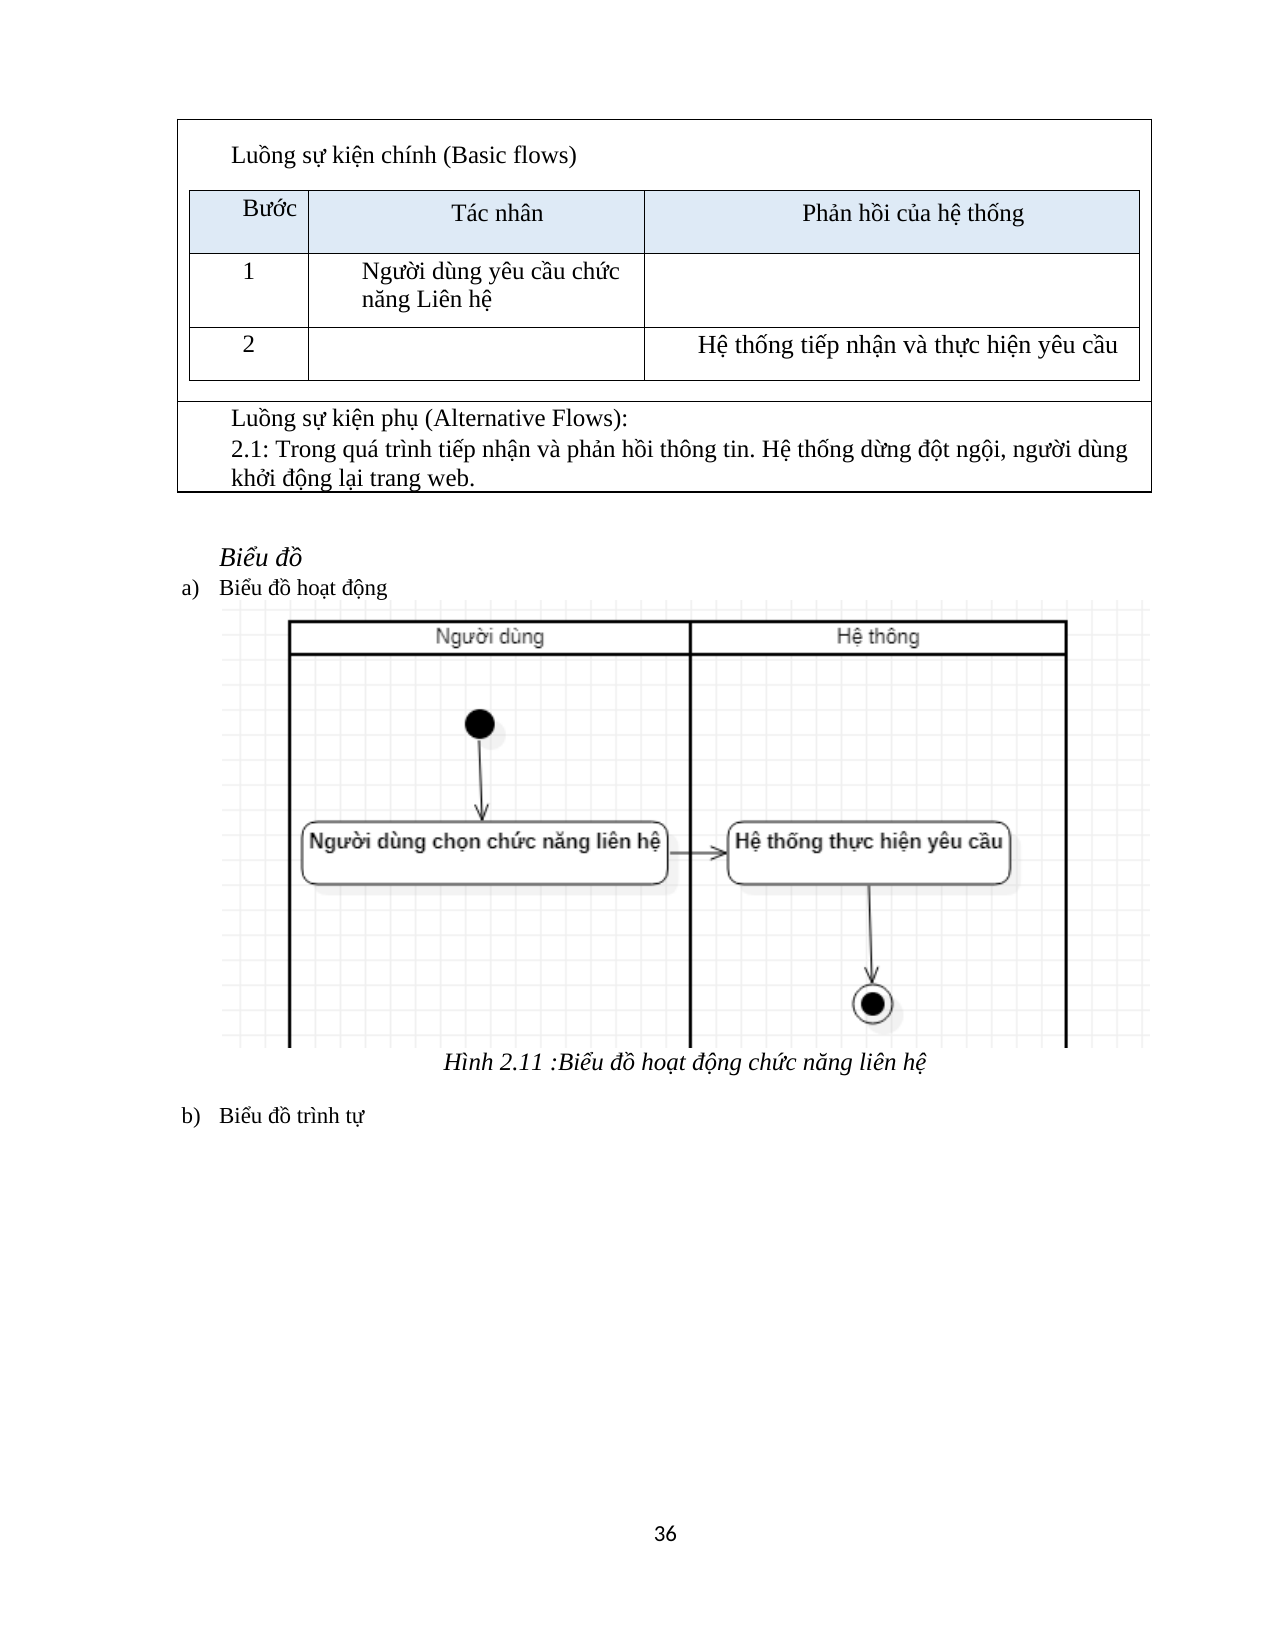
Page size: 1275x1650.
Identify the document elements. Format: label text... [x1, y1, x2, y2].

table_cell Luồng sự kiện chính (Basic flows) [178, 120, 1151, 401]
list Biểu đồ trình tự [181, 1102, 1153, 1129]
picture [222, 600, 1150, 1048]
list Hình 2.11 :Biểu đồ hoạt động chức năng liên hệ [219, 1047, 1153, 1076]
list Biểu đồ hoạt động [181, 574, 1153, 600]
subtitle Biểu đồ [219, 541, 1153, 572]
table_cell Luồng sự kiện phụ (Alternative Flows): 2.1: Trong quá trình tiếp nhận và phản hồi thông tin. Hệ thống dừng đột ngội, người dùng khởi động lại trang web. [178, 402, 1151, 491]
